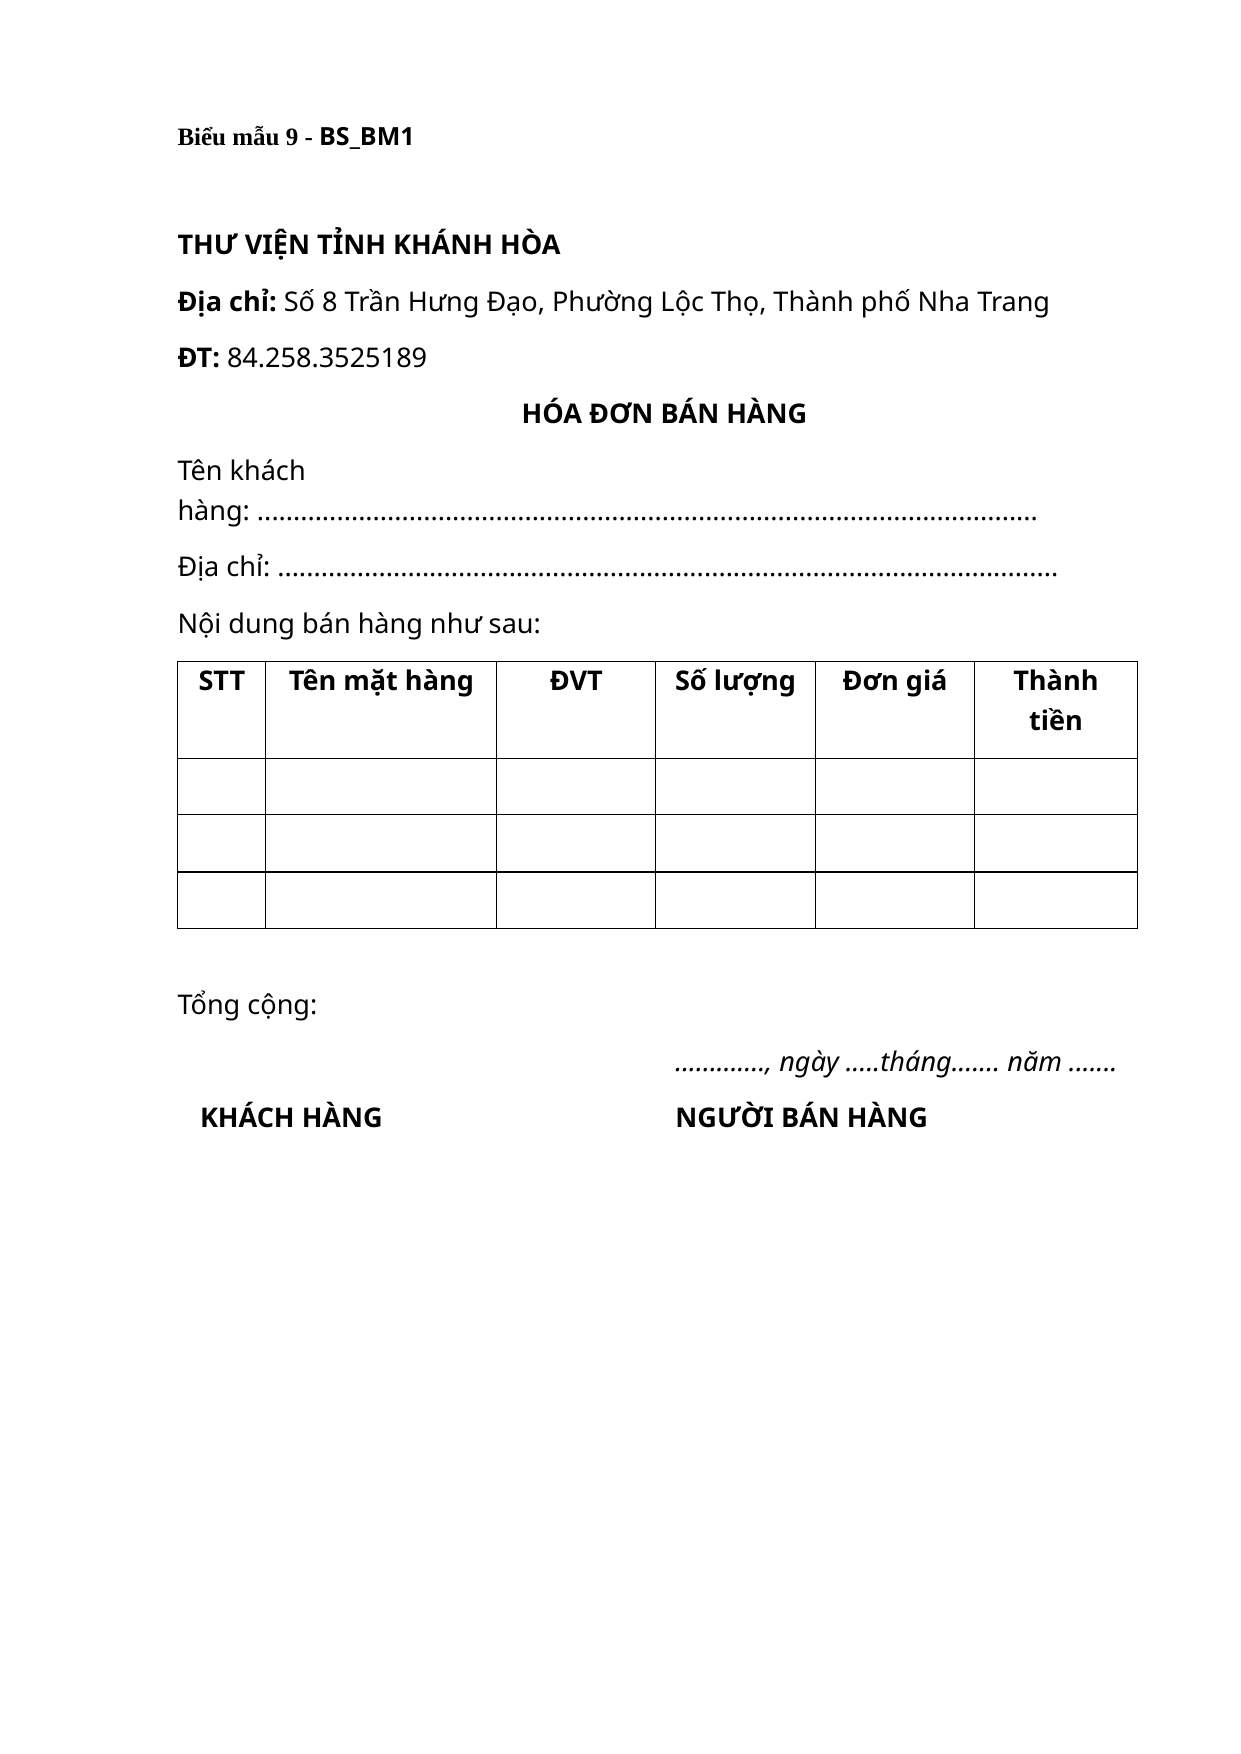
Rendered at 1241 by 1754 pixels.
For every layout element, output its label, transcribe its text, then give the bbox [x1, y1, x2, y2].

table_header KHÁCH HÀNG [189, 1042, 664, 1211]
table_cell [266, 815, 496, 871]
table_header Đơn giá [816, 662, 974, 757]
table_cell [178, 873, 265, 928]
table_cell [975, 759, 1137, 814]
table_cell [975, 873, 1137, 928]
table_cell [656, 873, 815, 928]
table_cell [266, 759, 496, 814]
table_cell [497, 873, 655, 928]
text Tên khách hàng: ............................................................................................................ [177, 451, 1152, 528]
table_cell [497, 815, 655, 871]
table_cell [178, 815, 265, 871]
table_header Số lượng [656, 662, 815, 757]
text ĐT: 84.258.3525189 [177, 338, 1152, 375]
table_cell [816, 759, 974, 814]
text Địa chỉ: Số 8 Trần Hưng Đạo, Phường Lộc Thọ, Thành phố Nha Trang [177, 282, 1152, 319]
table_cell [816, 873, 974, 928]
text THƯ VIỆN TỈNH KHÁNH HÒA [177, 226, 1152, 262]
table_header ............., ngày .....tháng....... năm ....... NGƯỜI BÁN HÀNG [664, 1042, 1152, 1211]
table_header Tên mặt hàng [266, 662, 496, 757]
table_cell [266, 873, 496, 928]
table_header STT [178, 662, 265, 757]
table_cell [656, 759, 815, 814]
text HÓA ĐƠN BÁN HÀNG [177, 395, 1152, 432]
table_cell [497, 759, 655, 814]
text Tổng cộng: [177, 986, 1152, 1023]
text Nội dung bán hàng như sau: [177, 604, 1152, 641]
table_cell [975, 815, 1137, 871]
table_cell [656, 815, 815, 871]
table_cell [178, 759, 265, 814]
text Địa chỉ: ............................................................................................................ [177, 548, 1152, 584]
table_header ĐVT [497, 662, 655, 757]
text Biểu mẫu 9 - BS_BM1 [177, 118, 1152, 152]
table_cell [816, 815, 974, 871]
table_header Thành tiền [975, 662, 1137, 757]
